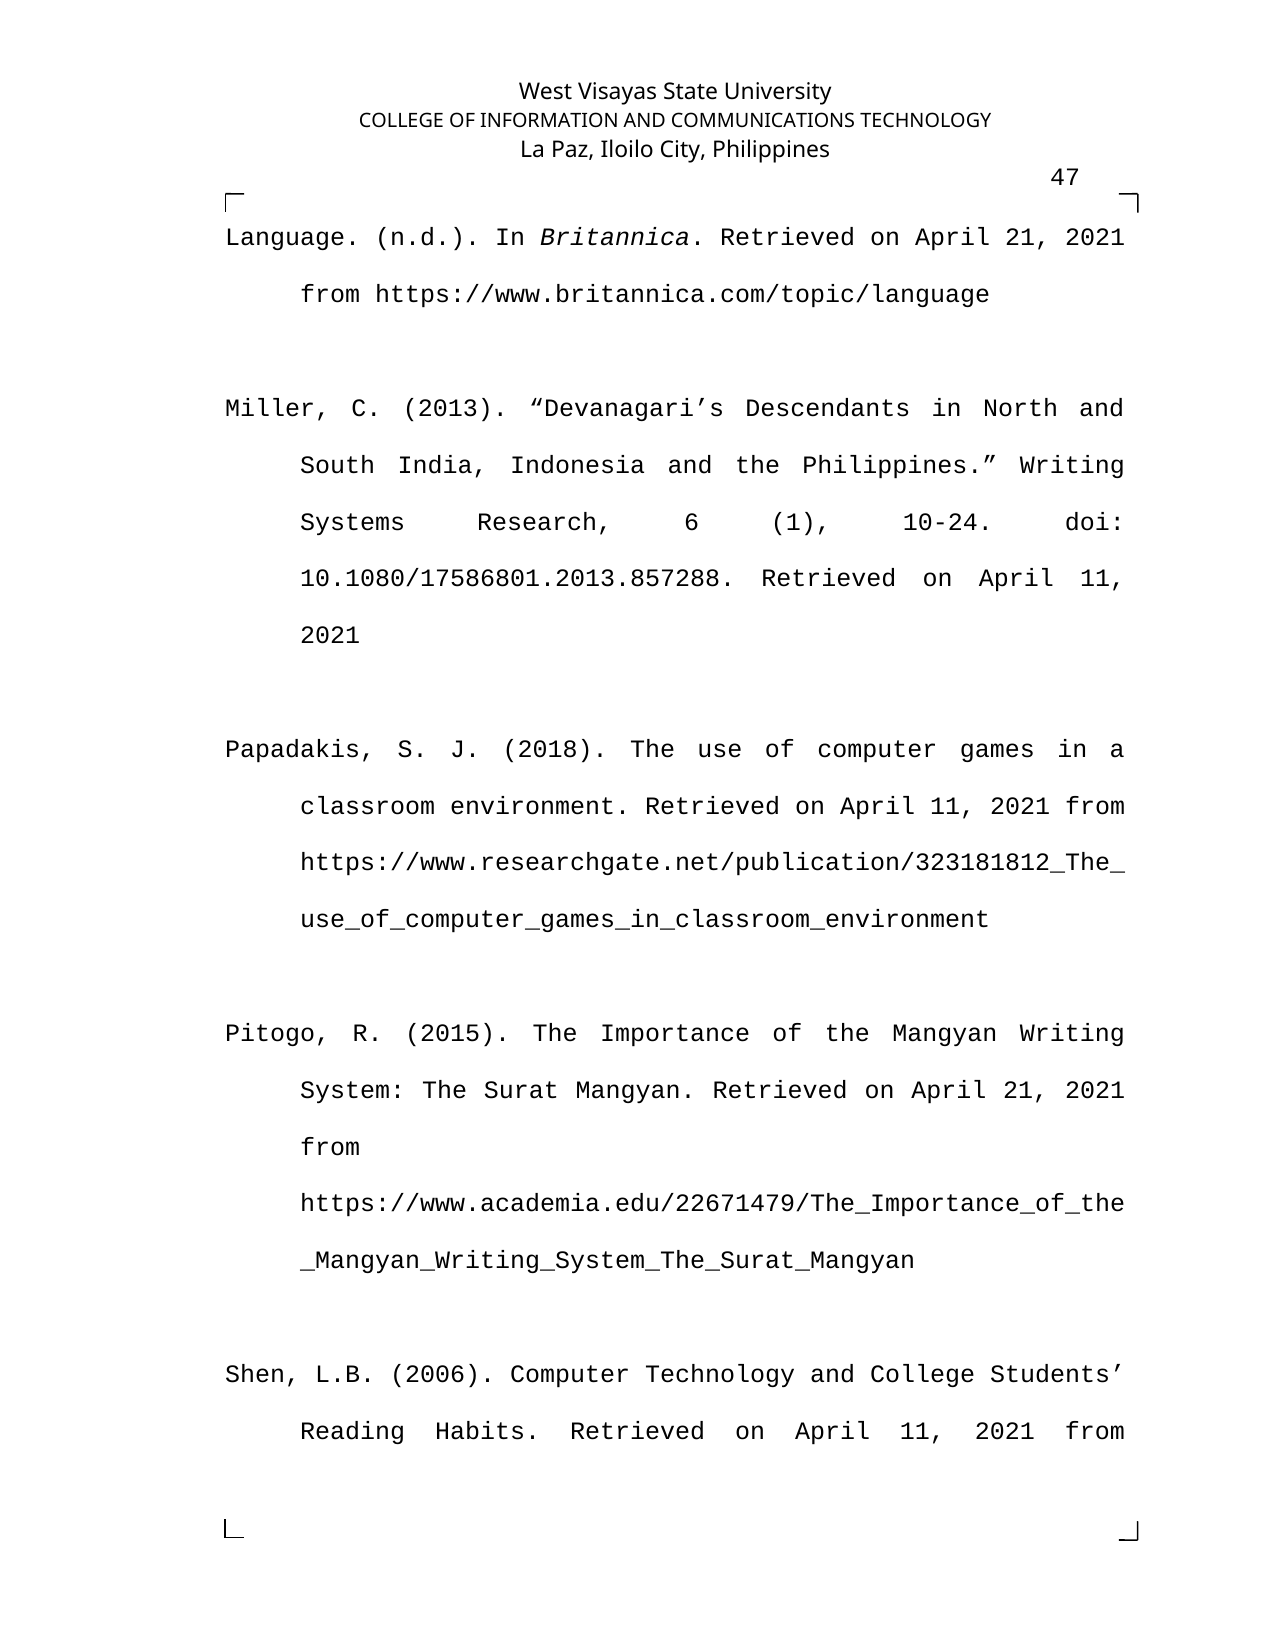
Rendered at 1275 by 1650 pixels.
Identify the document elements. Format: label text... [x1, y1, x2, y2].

text Pitogo, R. (2015). The Importance of the Mangyan Writing System: The Surat Mangyan. Retrieved on April 21, 2021 from https://www.academia.edu/22671479/The_Importance_of_the_Mangyan_Writing_System_The_Surat_Mangyan [225, 1021, 1125, 1276]
text Miller, C. (2013). “Devanagari’s Descendants in North and South India, Indonesia and the Philippines.” Writing Systems Research, 6 (1), 10-24. doi: 10.1080/17586801.2013.857288. Retrieved on April 11, 2021 [225, 396, 1125, 651]
text Papadakis, S. J. (2018). The use of computer games in a classroom environment. Retrieved on April 11, 2021 from https://www.researchgate.net/publication/323181812_The_use_of_computer_games_in_classroom_environment [225, 737, 1125, 935]
text Language. (n.d.). In Britannica. Retrieved on April 21, 2021 from https://www.britannica.com/topic/language [225, 225, 1125, 310]
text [225, 1362, 1125, 1447]
